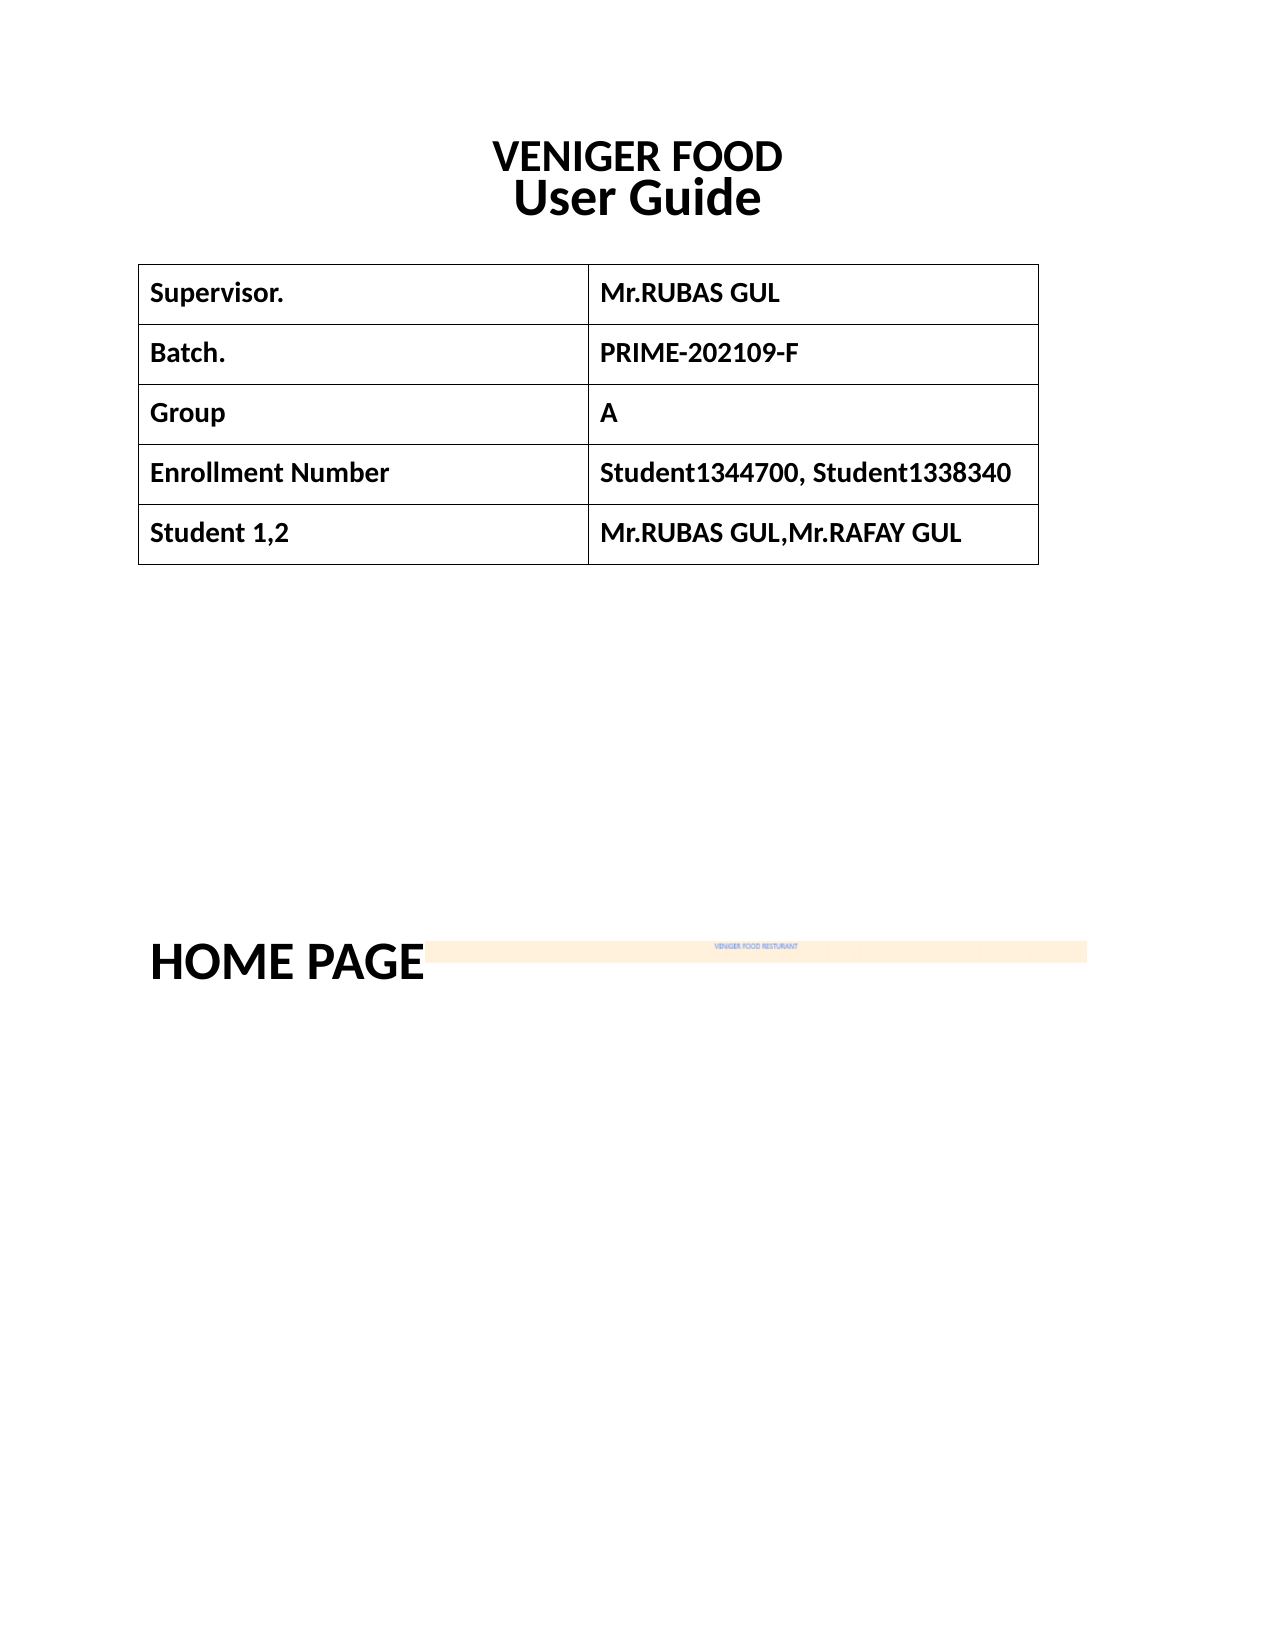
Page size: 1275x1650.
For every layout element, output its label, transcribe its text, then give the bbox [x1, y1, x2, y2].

table_header Mr.RUBAS GUL [589, 265, 1038, 324]
table_header Supervisor. [139, 265, 588, 324]
text User Guide [150, 194, 1125, 248]
table_cell Batch. [139, 325, 588, 384]
text HOME PAGE [150, 958, 1125, 985]
table_cell Enrollment Number [139, 445, 588, 504]
table_cell A [589, 385, 1038, 444]
table_cell Student1344700, Student1338340 [589, 445, 1038, 504]
table_cell Student 1,2 [139, 505, 588, 564]
table_cell Group [139, 385, 588, 444]
text VENIGER FOOD [150, 150, 1125, 177]
table_cell Mr.RUBAS GUL,Mr.RAFAY GUL [589, 505, 1038, 564]
table_cell PRIME-202109-F [589, 325, 1038, 384]
